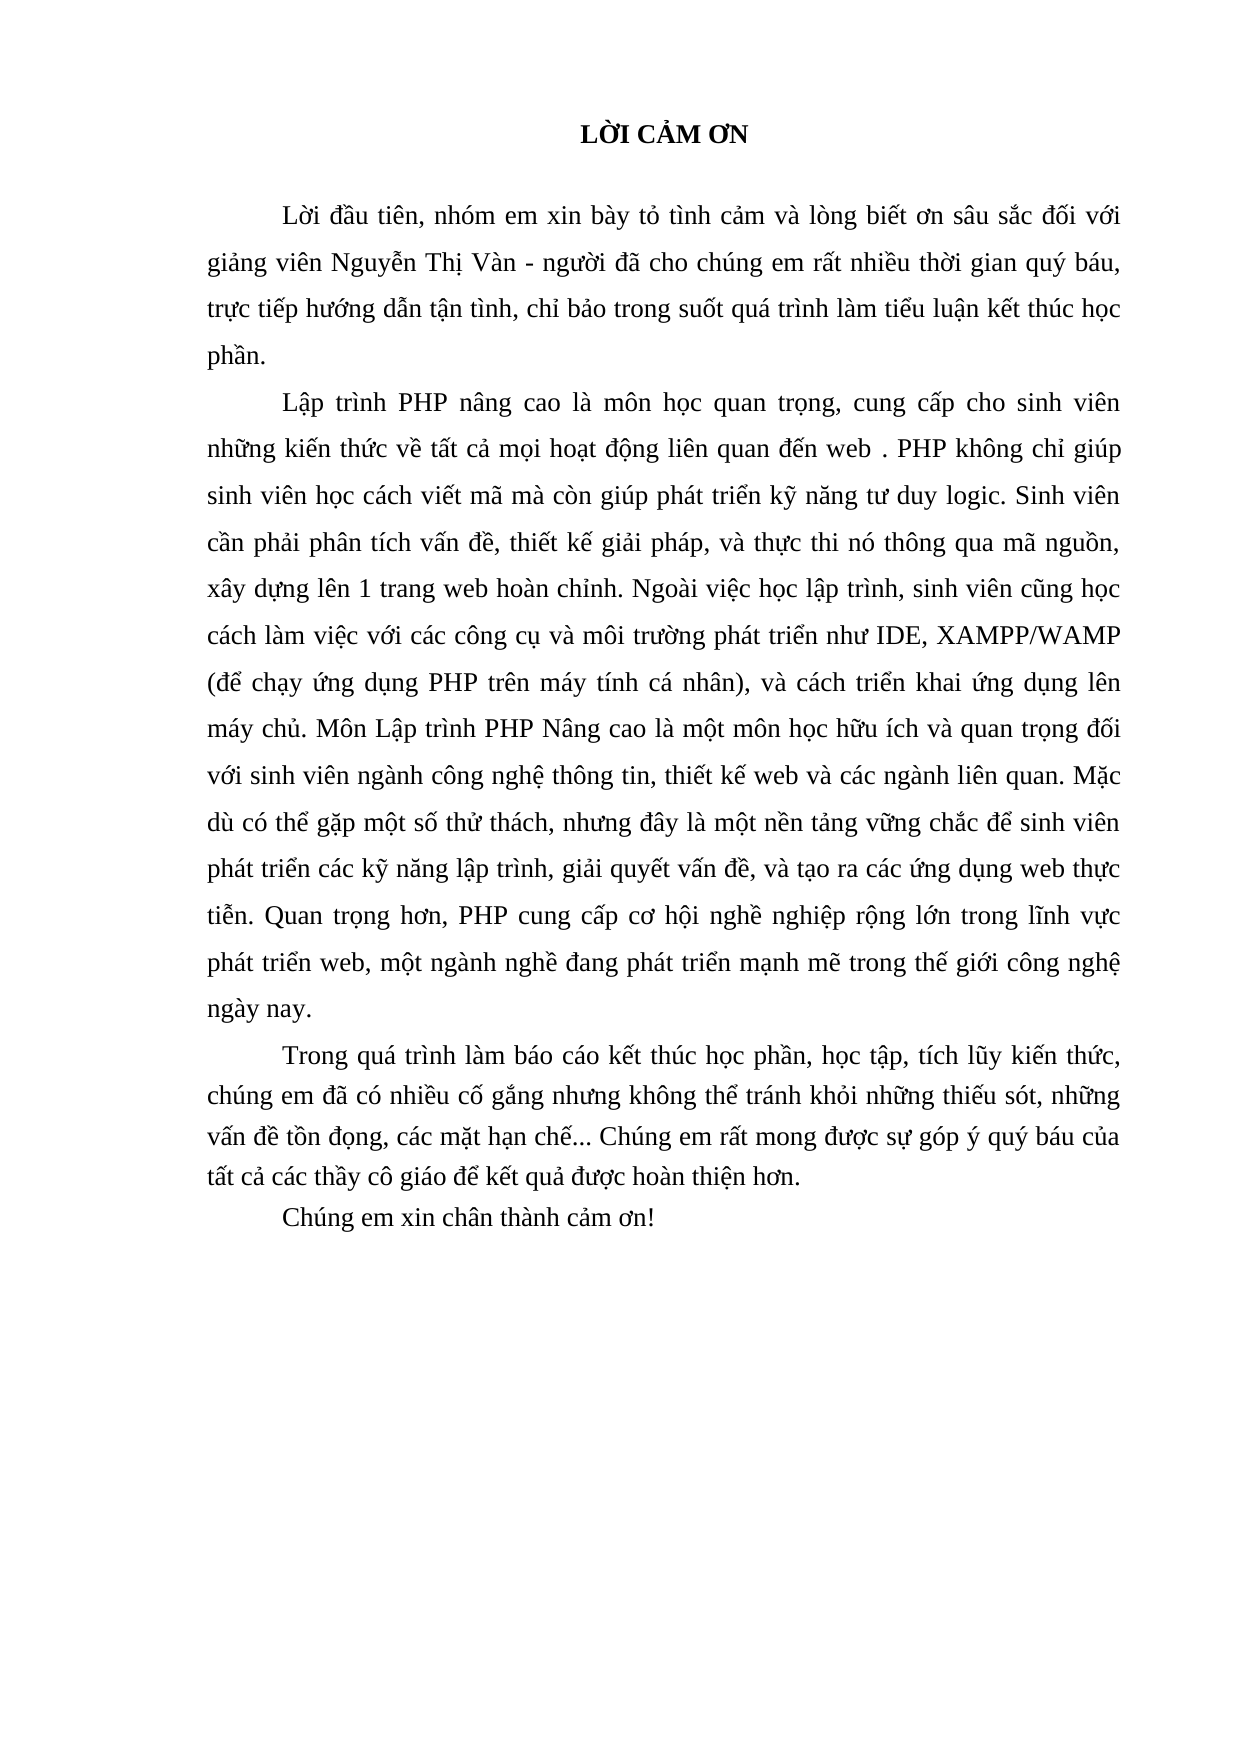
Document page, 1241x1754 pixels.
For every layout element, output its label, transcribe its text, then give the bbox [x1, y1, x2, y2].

text Lập trình PHP nâng cao là môn học quan trọng, cung cấp cho sinh viên những kiến thức về tất cả mọi hoạt động liên quan đến web . PHP không chỉ giúp sinh viên học cách viết mã mà còn giúp phát triển kỹ năng tư duy logic. Sinh viên cần phải phân tích vấn đề, thiết kế giải pháp, và thực thi nó thông qua mã nguồn, xây dựng lên 1 trang web hoàn chỉnh. Ngoài việc học lập trình, sinh viên cũng học cách làm việc với các công cụ và môi trường phát triển như IDE, XAMPP/WAMP (để chạy ứng dụng PHP trên máy tính cá nhân), và cách triển khai ứng dụng lên máy chủ. Môn Lập trình PHP Nâng cao là một môn học hữu ích và quan trọng đối với sinh viên ngành công nghệ thông tin, thiết kế web và các ngành liên quan. Mặc dù có thể gặp một số thử thách, nhưng đây là một nền tảng vững chắc để sinh viên phát triển các kỹ năng lập trình, giải quyết vấn đề, và tạo ra các ứng dụng web thực tiễn. Quan trọng hơn, PHP cung cấp cơ hội nghề nghiệp rộng lớn trong lĩnh vực phát triển web, một ngành nghề đang phát triển mạnh mẽ trong thế giới công nghệ ngày nay. [207, 386, 1122, 1023]
text Trong quá trình làm báo cáo kết thúc học phần, học tập, tích lũy kiến thức, chúng em đã có nhiều cố gắng nhưng không thể tránh khỏi những thiếu sót, những vấn đề tồn đọng, các mặt hạn chế... Chúng em rất mong được sự góp ý quý báu của tất cả các thầy cô giáo để kết quả được hoàn thiện hơn. [207, 1039, 1122, 1191]
text Chúng em xin chân thành cảm ơn! [207, 1201, 1122, 1232]
text LỜI CẢM ƠN [207, 118, 1122, 149]
text Lời đầu tiên, nhóm em xin bày tỏ tình cảm và lòng biết ơn sâu sắc đối với giảng viên Nguyễn Thị Vàn - người đã cho chúng em rất nhiều thời gian quý báu, trực tiếp hướng dẫn tận tình, chỉ bảo trong suốt quá trình làm tiểu luận kết thúc học phần. [207, 199, 1122, 370]
